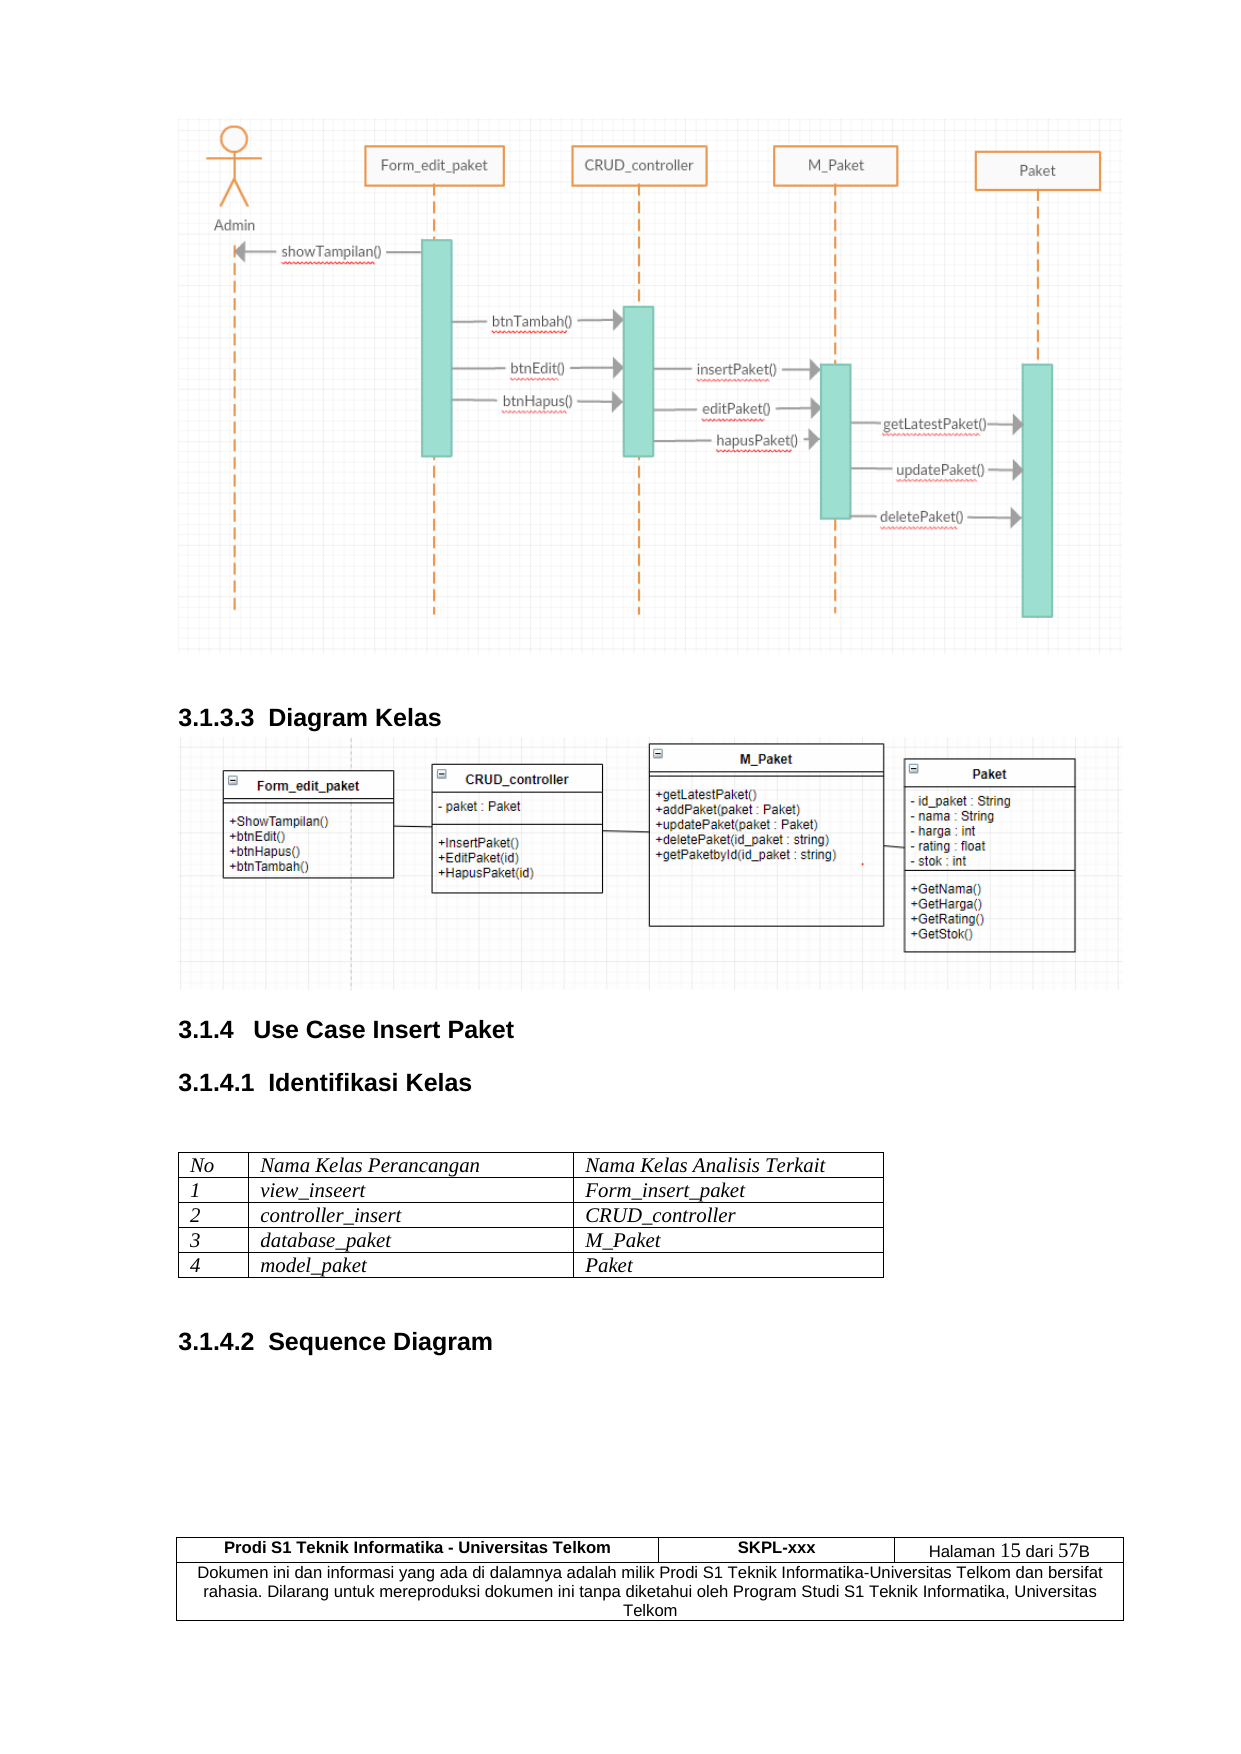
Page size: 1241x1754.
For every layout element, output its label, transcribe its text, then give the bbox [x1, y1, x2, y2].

table_cell 3 [179, 1228, 248, 1252]
picture [178, 118, 1123, 654]
table_cell model_paket [249, 1253, 573, 1277]
subtitle Sequence Diagram [178, 1327, 1122, 1356]
table_cell M_Paket [574, 1228, 883, 1252]
table_cell Paket [574, 1253, 883, 1277]
table_header Nama Kelas Perancangan [249, 1153, 573, 1177]
table_header Nama Kelas Analisis Terkait [574, 1153, 883, 1177]
subtitle Diagram Kelas [178, 703, 1122, 731]
table_cell CRUD_controller [574, 1203, 883, 1227]
table_cell Form_insert_paket [574, 1178, 883, 1202]
subtitle Identifikasi Kelas [178, 1068, 1122, 1097]
subtitle Use Case Insert Paket [178, 1015, 1122, 1043]
table_cell 4 [179, 1253, 248, 1277]
table_cell database_paket [249, 1228, 573, 1252]
table_cell controller_insert [249, 1203, 573, 1227]
table_cell view_inseert [249, 1178, 573, 1202]
table_cell 1 [179, 1178, 248, 1202]
table_header No [179, 1153, 248, 1177]
table_cell 2 [179, 1203, 248, 1227]
picture [178, 737, 1123, 990]
